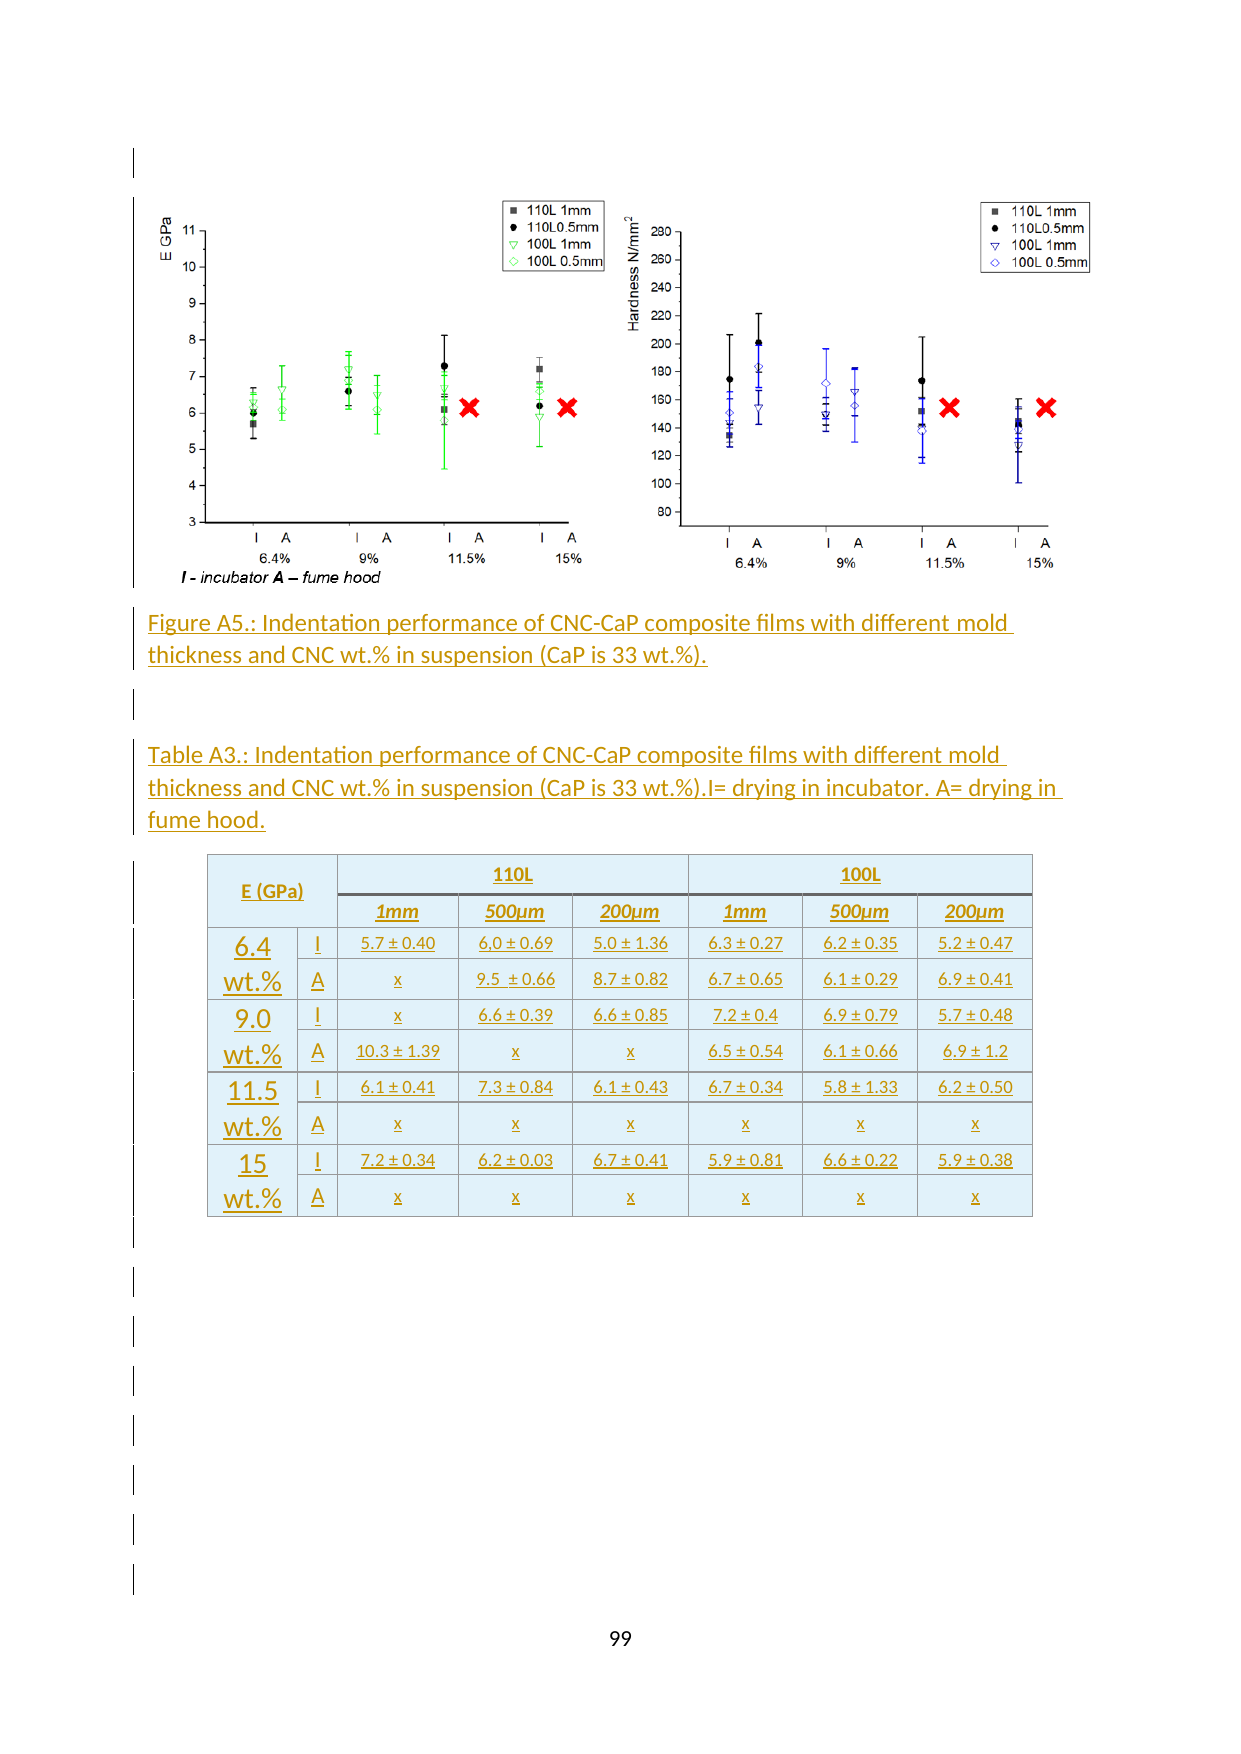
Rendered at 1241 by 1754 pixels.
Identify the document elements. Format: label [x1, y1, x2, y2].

picture [147, 197, 1093, 588]
